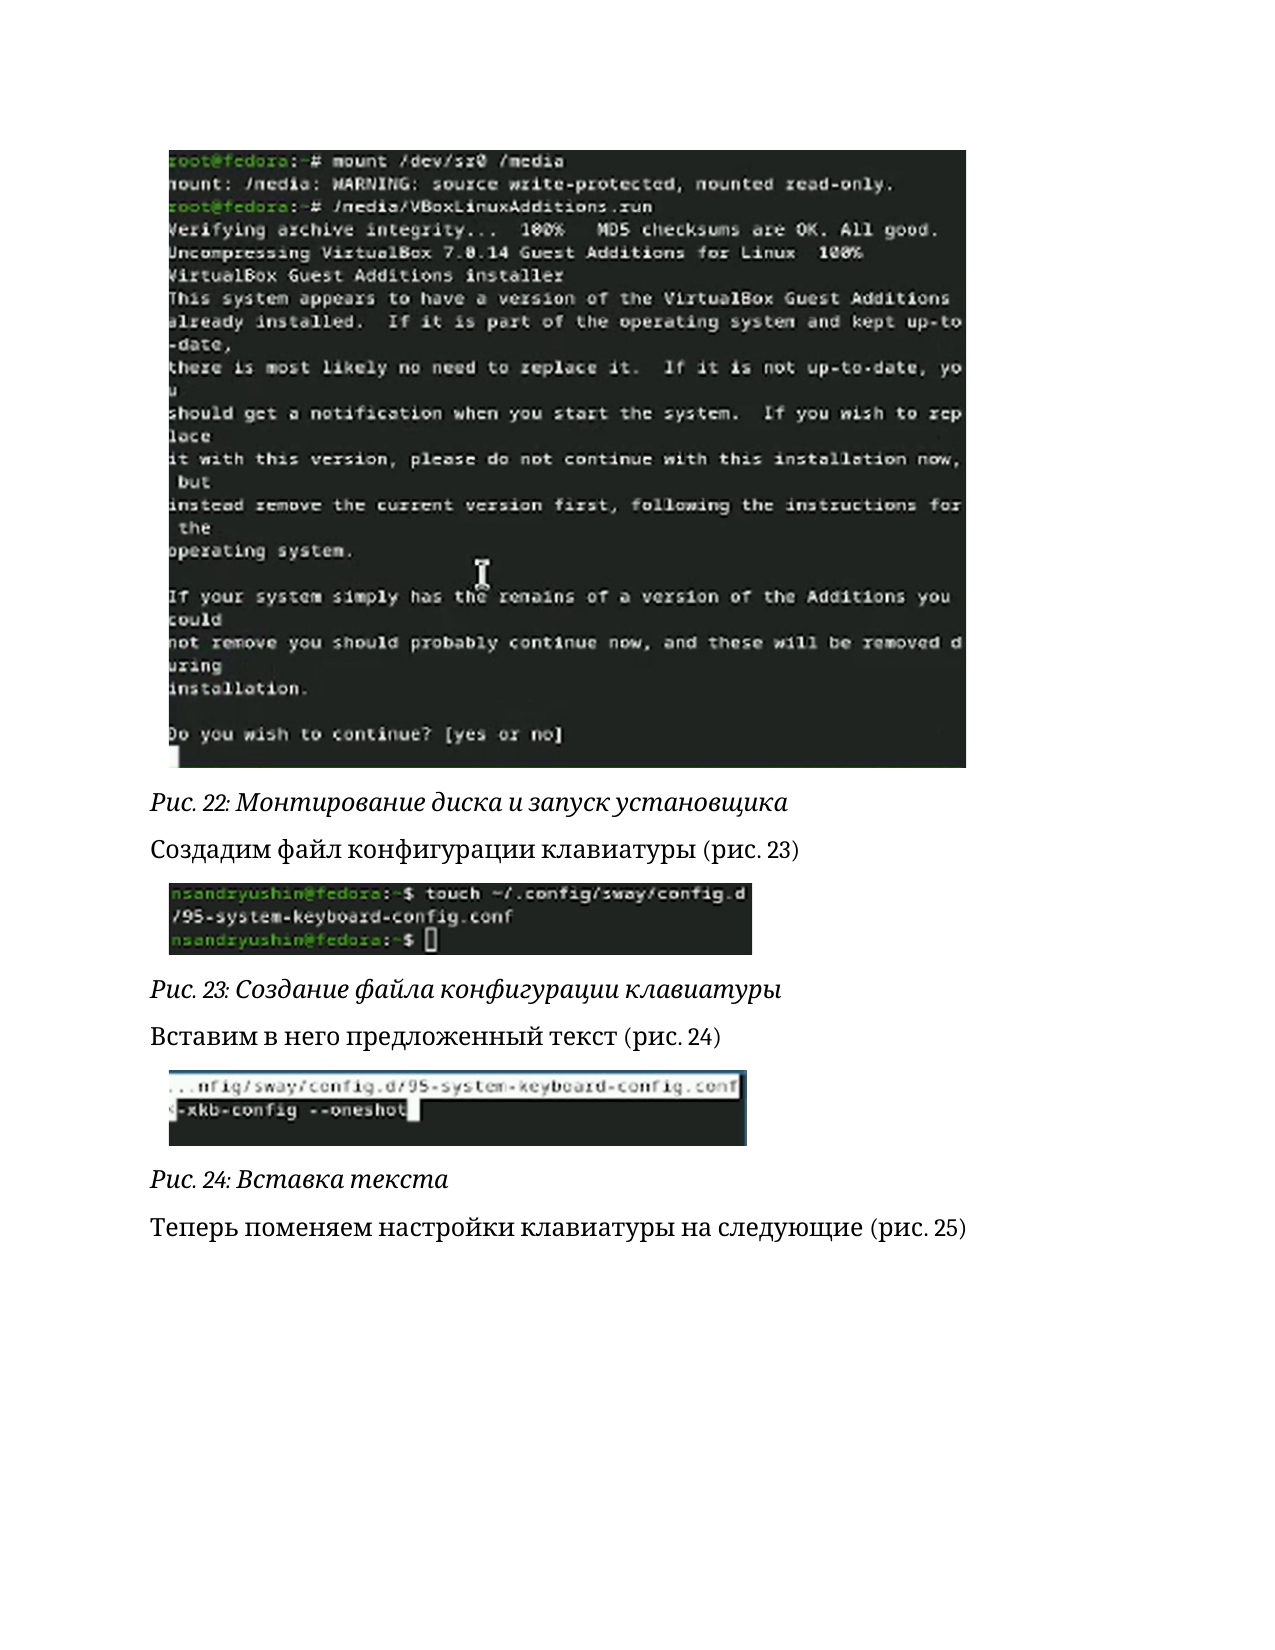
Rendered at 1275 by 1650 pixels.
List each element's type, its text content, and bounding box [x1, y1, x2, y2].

text Рис. 22: Монтирование диска и запуск установщика [150, 789, 1125, 817]
text Рис. 23: Создание файла конфигурации клавиатуры [150, 976, 1125, 1004]
text Вставим в него предложенный текст (рис. 24) [150, 1023, 1125, 1052]
picture [168, 1070, 747, 1146]
text Создадим файл конфигурации клавиатуры (рис. 23) [150, 836, 1125, 865]
picture [168, 150, 967, 768]
text Рис. 24: Вставка текста [150, 1166, 1125, 1195]
text Теперь поменяем настройки клавиатуры на следующие (рис. 25) [150, 1214, 1125, 1242]
picture [168, 883, 753, 955]
